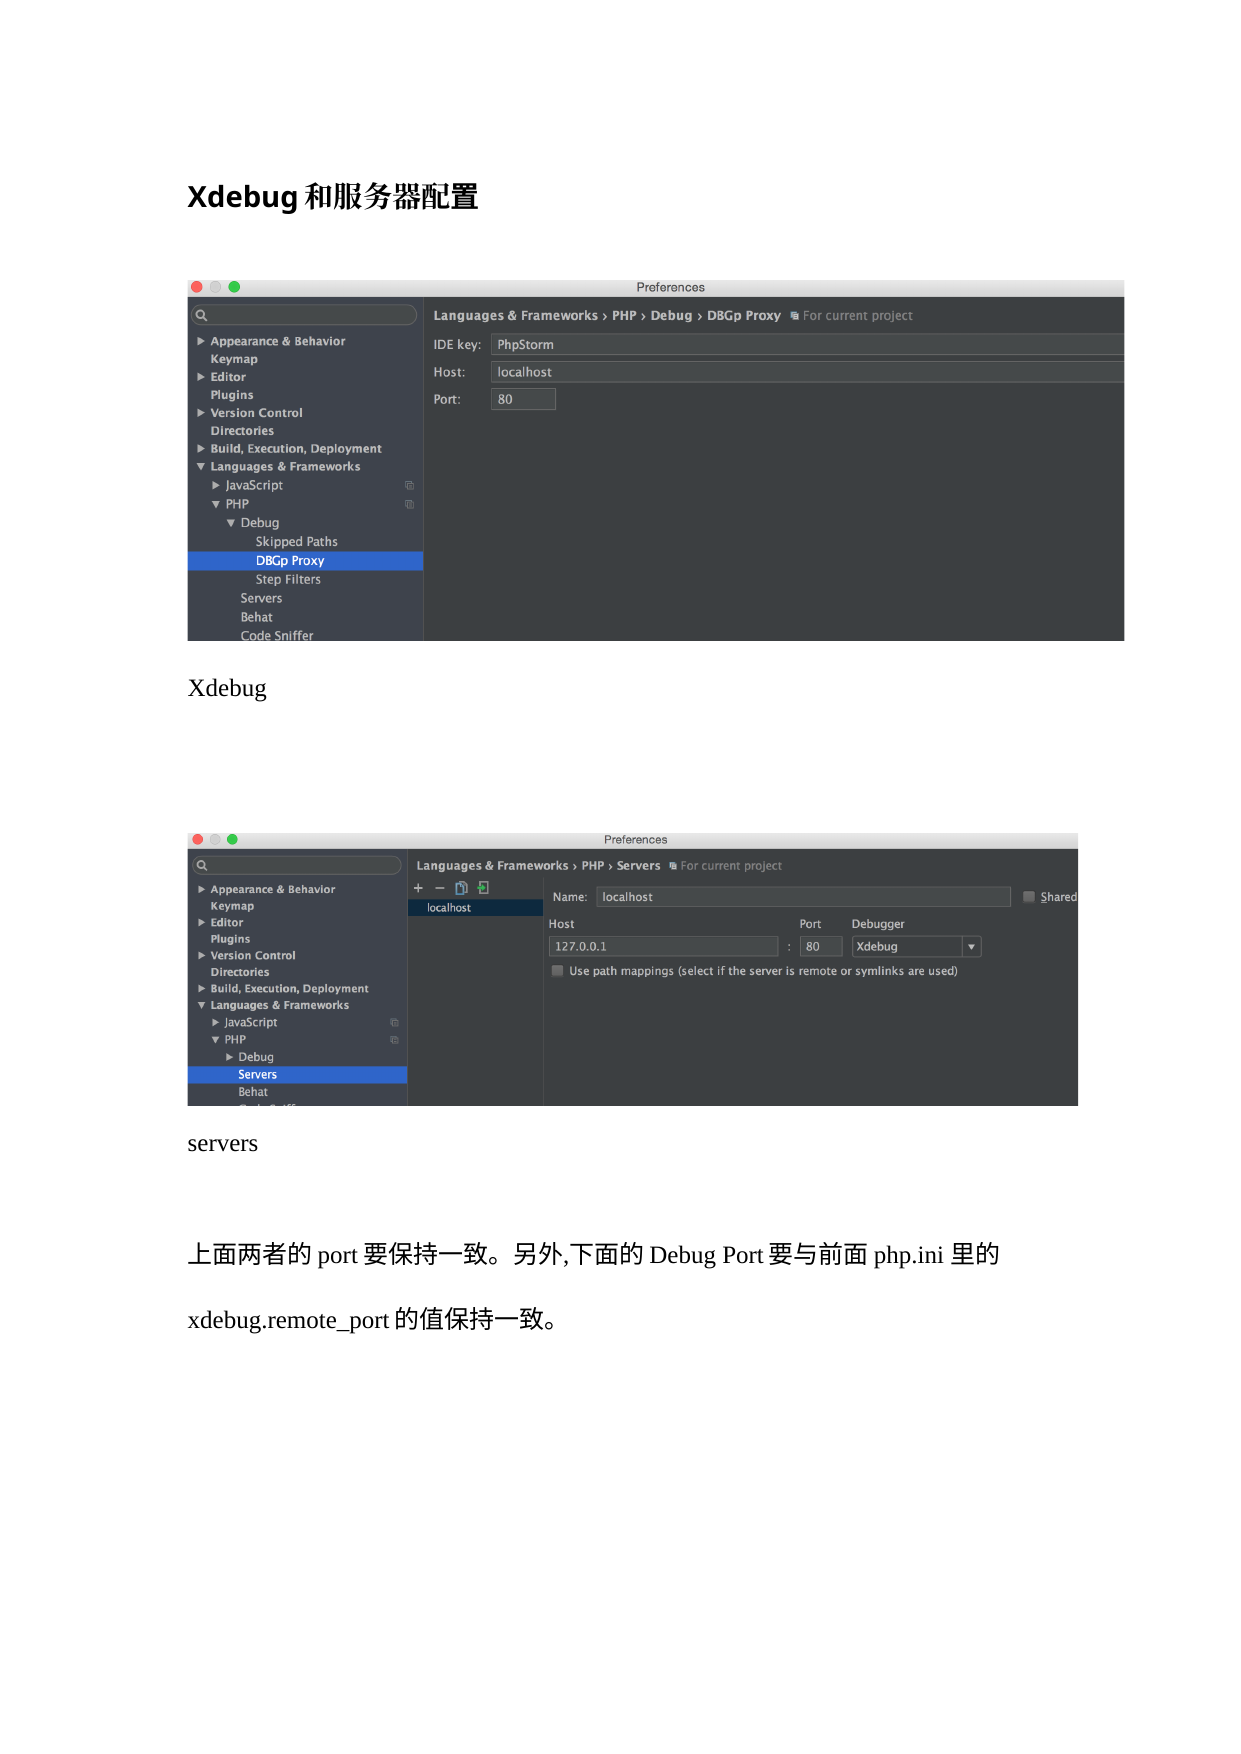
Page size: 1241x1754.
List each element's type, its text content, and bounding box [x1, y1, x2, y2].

text servers [187, 1126, 1053, 1158]
subtitle Xdebug和服务器配置 [187, 162, 1053, 227]
text 上面两者的port要保持一致。另外,下面的Debug Port要与前面php.ini 里的 xdebug.remote_port的值保持一致。 [187, 1187, 1053, 1350]
picture [187, 833, 1079, 1106]
text Xdebug [187, 671, 1053, 703]
picture [187, 280, 1125, 641]
